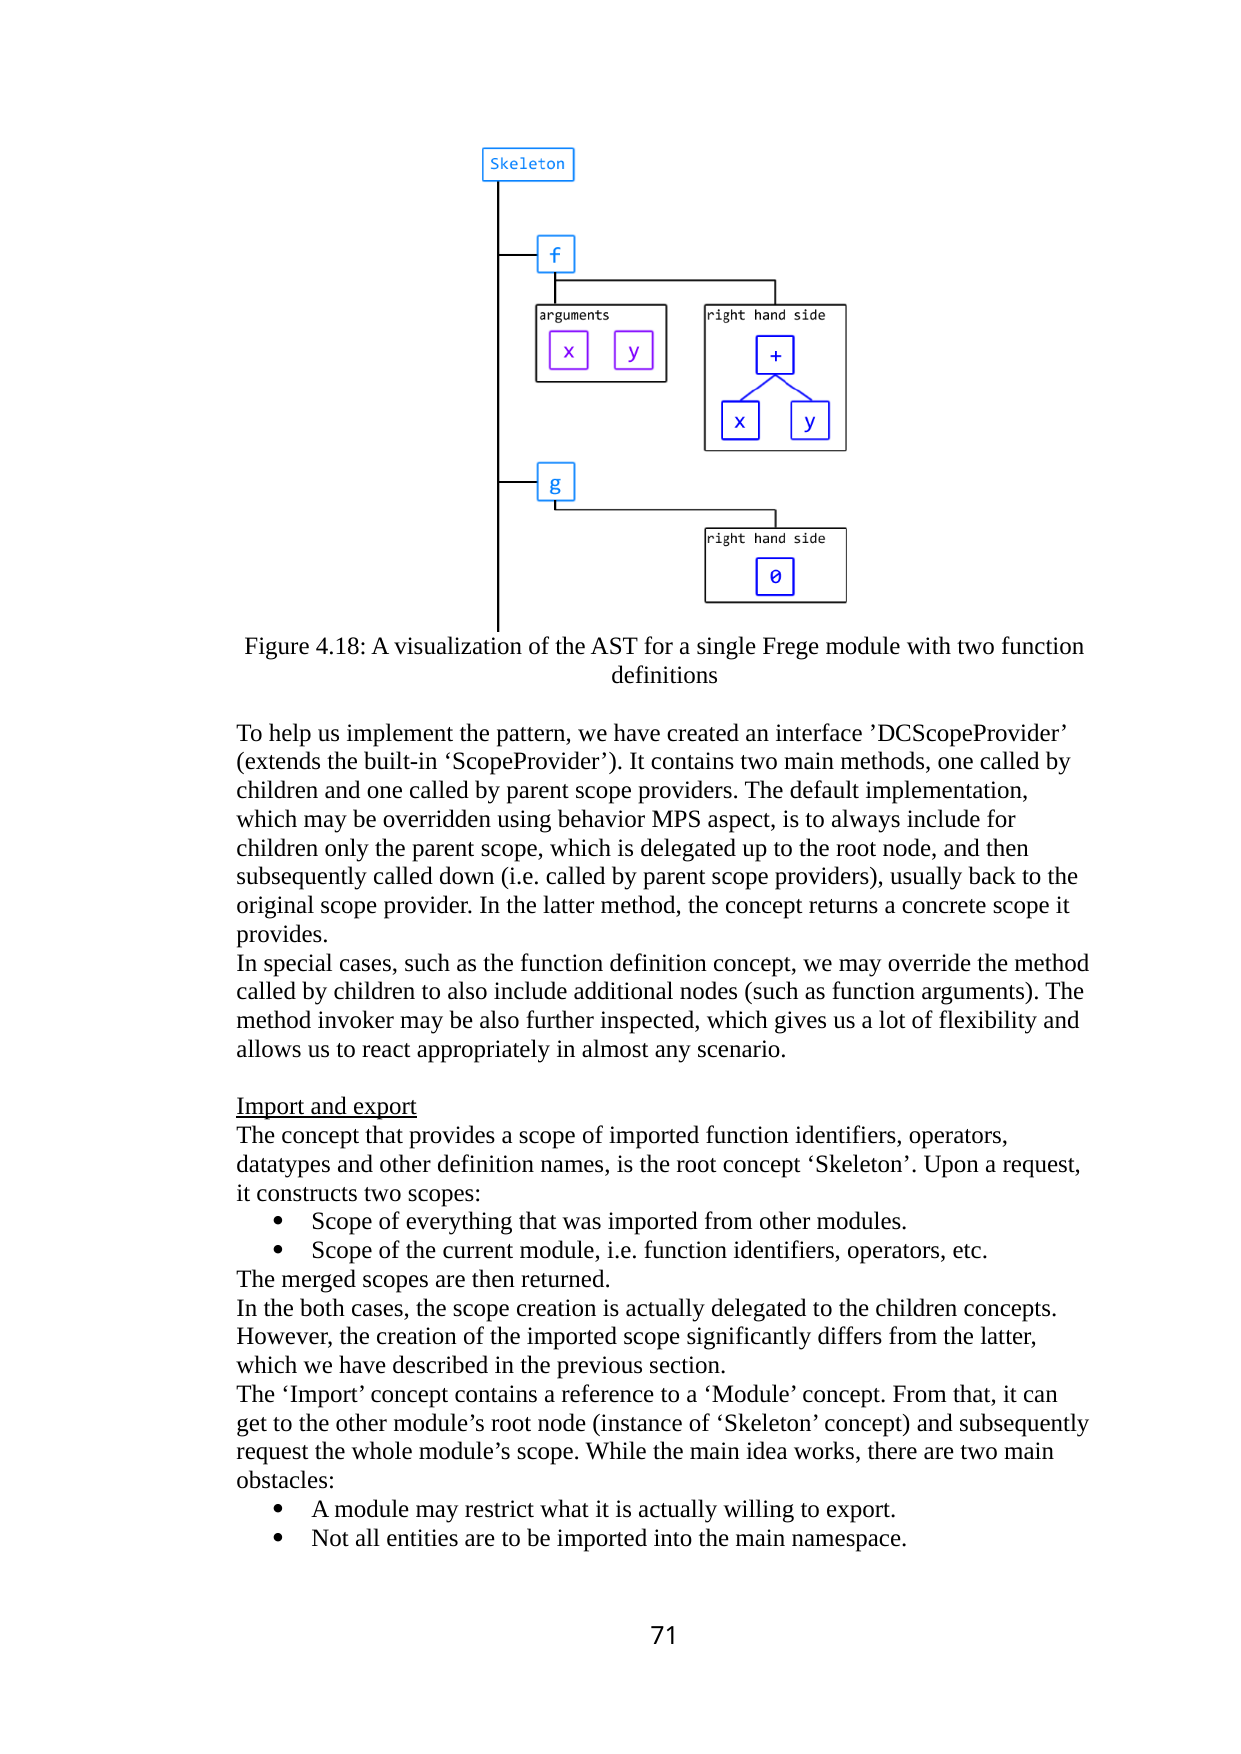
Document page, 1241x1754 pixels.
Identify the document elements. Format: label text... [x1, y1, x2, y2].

list Not all entities are to be imported into the main namespace. [274, 1523, 1092, 1551]
list A module may restrict what it is actually willing to export. [274, 1494, 1092, 1523]
text The merged scopes are then returned. [236, 1264, 1092, 1293]
text Import and export [236, 1091, 1092, 1120]
text To help us implement the pattern, we have created an interface ’DCScopeProvider’ (extends the built-in ‘ScopeProvider’). It contains two main methods, one called by children and one called by parent scope providers. The default implementation, which may be overridden using behavior MPS aspect, is to always include for children only the parent scope, which is delegated up to the root node, and then subsequently called down (i.e. called by parent scope providers), usually back to the original scope provider. In the latter method, the concept returns a concrete scope it provides. [236, 718, 1092, 948]
text In the both cases, the scope creation is actually delegated to the children concepts. However, the creation of the imported scope significantly differs from the latter, which we have described in the previous section. [236, 1293, 1092, 1379]
text Figure 4.18: A visualization of the AST for a single Frege module with two function definitions [236, 631, 1092, 689]
text The concept that provides a scope of imported function identifiers, operators, datatypes and other definition names, is the root concept ‘Skeleton’. Upon a request, it constructs two scopes: [236, 1120, 1092, 1206]
text In special cases, such as the function definition concept, we may override the method called by children to also include additional nodes (such as function arguments). The method invoker may be also further inspected, which gives us a lot of flexibility and allows us to react appropriately in almost any scenario. [236, 948, 1092, 1063]
list Scope of everything that was imported from other modules. [274, 1206, 1092, 1235]
picture [482, 147, 847, 632]
text The ‘Import’ concept contains a reference to a ‘Module’ concept. From that, it can get to the other module’s root node (instance of ‘Skeleton’ concept) and subsequently request the whole module’s scope. While the main idea works, there are two main obstacles: [236, 1379, 1092, 1494]
list Scope of the current module, i.e. function identifiers, operators, etc. [274, 1235, 1092, 1264]
